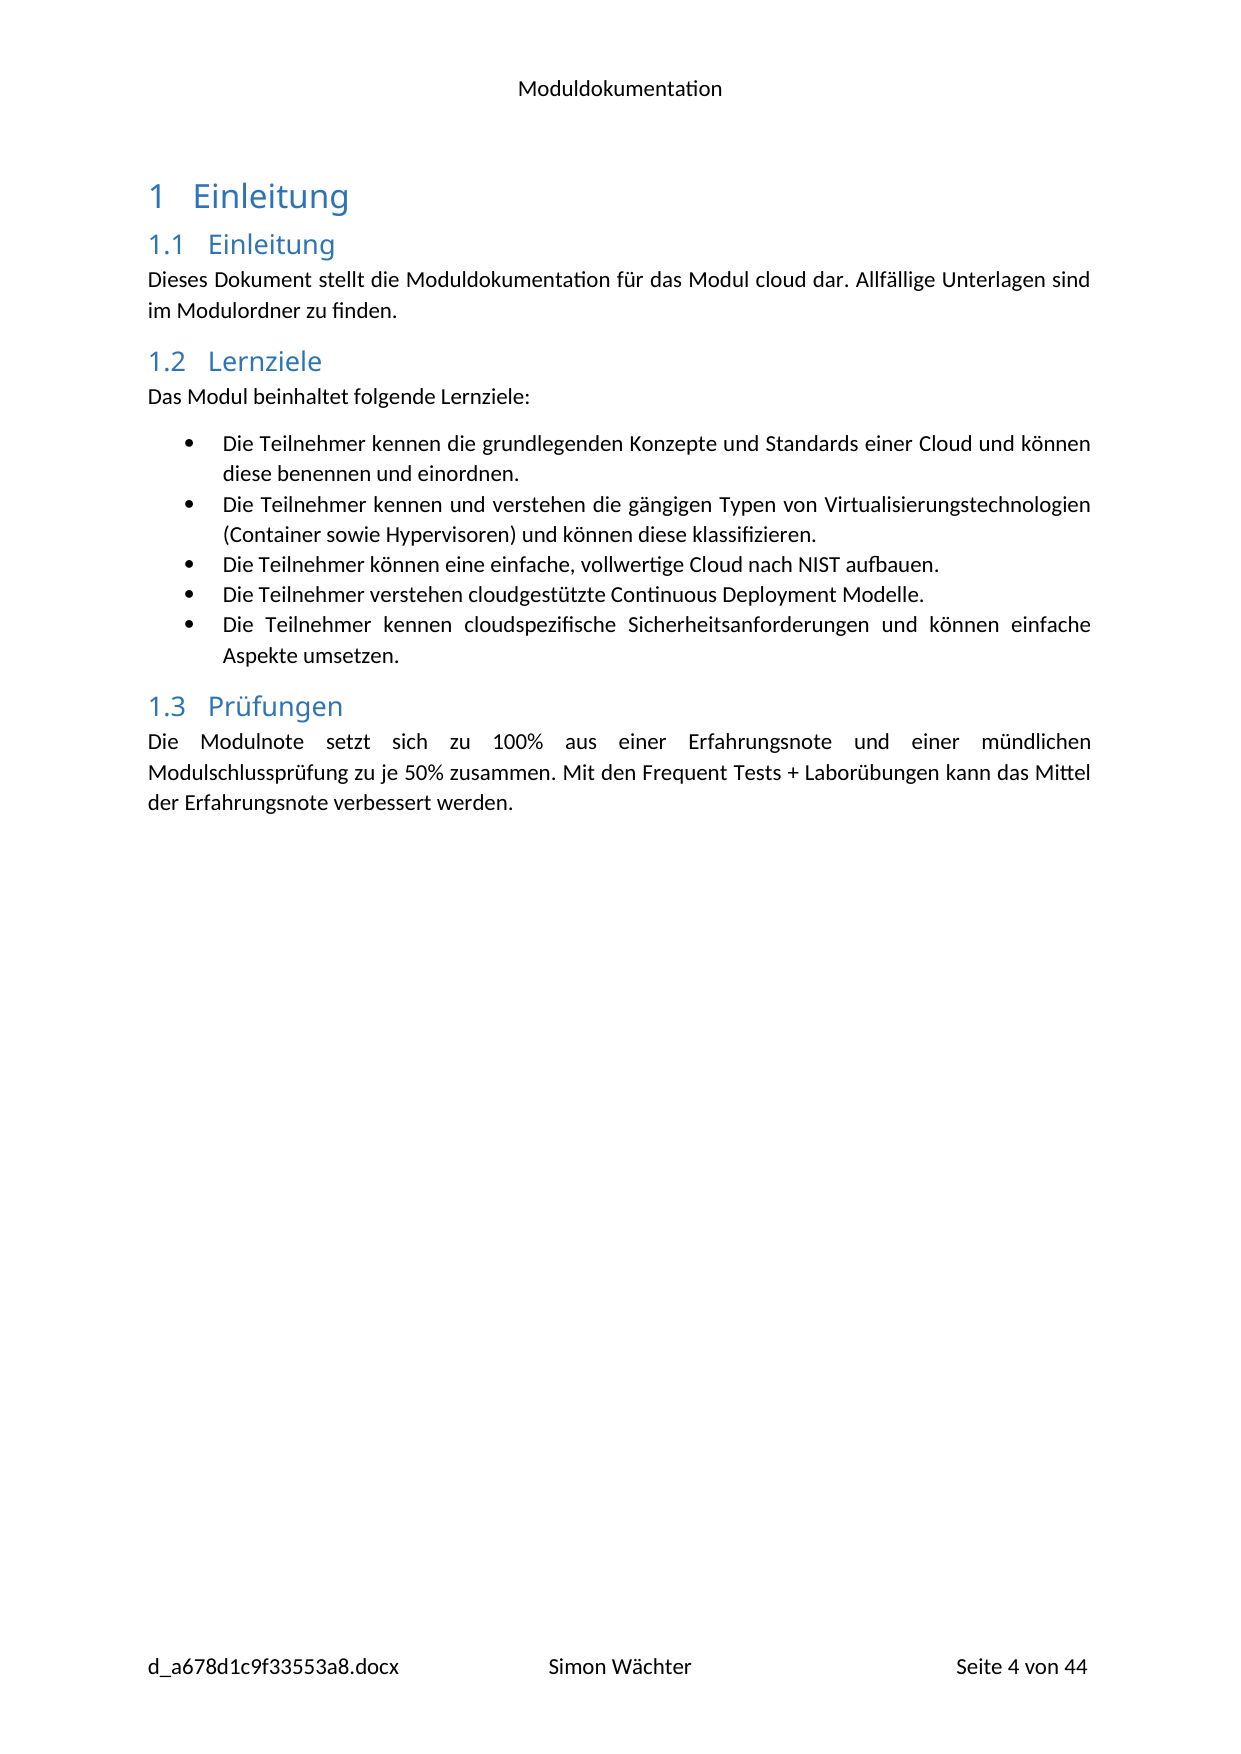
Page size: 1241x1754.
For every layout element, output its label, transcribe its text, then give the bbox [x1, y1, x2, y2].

list Die Teilnehmer kennen die grundlegenden Konzepte und Standards einer Cloud und können diese benennen und einordnen. [185, 429, 1093, 487]
text Dieses Dokument stellt die Moduldokumentation für das Modul cloud dar. Allfällige Unterlagen sind im Modulordner zu finden. [148, 266, 1093, 324]
subtitle Einleitung [148, 173, 1093, 218]
text Die Modulnote setzt sich zu 100% aus einer Erfahrungsnote und einer mündlichen Modulschlussprüfung zu je 50% zusammen. Mit den Frequent Tests + Laborübungen kann das Mittel der Erfahrungsnote verbessert werden. [148, 727, 1093, 816]
text Das Modul beinhaltet folgende Lernziele: [148, 382, 1093, 410]
list Die Teilnehmer verstehen cloudgestützte Continuous Deployment Modelle. [185, 580, 1093, 608]
subtitle Lernziele [148, 343, 1093, 379]
list Die Teilnehmer können eine einfache, vollwertige Cloud nach NIST aufbauen. [185, 550, 1093, 578]
subtitle Prüfungen [148, 688, 1093, 724]
list Die Teilnehmer kennen cloudspezifische Sicherheitsanforderungen und können einfache Aspekte umsetzen. [185, 611, 1093, 669]
subtitle Einleitung [148, 226, 1093, 263]
list Die Teilnehmer kennen und verstehen die gängigen Typen von Virtualisierungstechnologien (Container sowie Hypervisoren) und können diese klassifizieren. [185, 490, 1093, 548]
